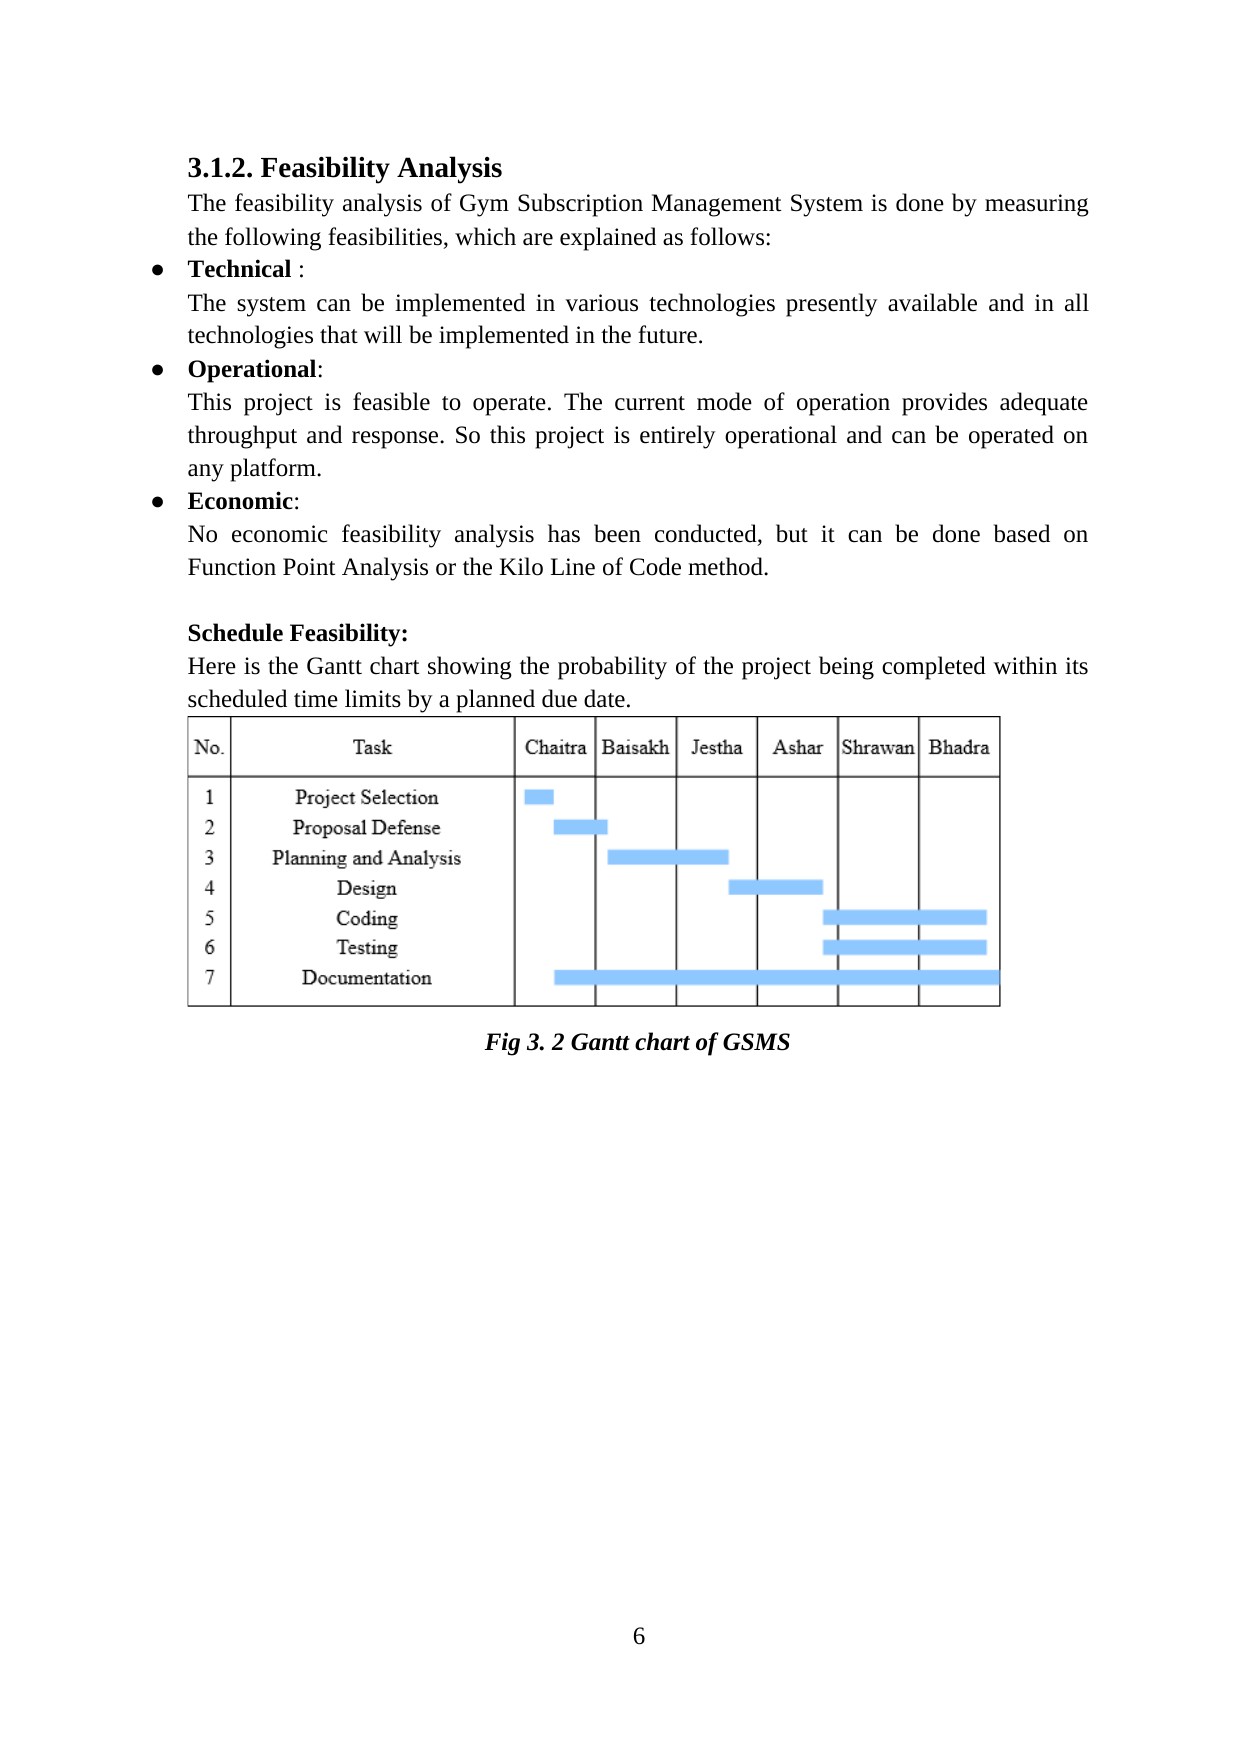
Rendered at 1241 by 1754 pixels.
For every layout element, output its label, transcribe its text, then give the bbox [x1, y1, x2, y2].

text The system can be implemented in various technologies presently available and in all technologies that will be implemented in the future. [187, 288, 1090, 349]
text Here is the Gantt chart showing the probability of the project being completed within its scheduled time limits by a planned due date. [187, 651, 1090, 713]
picture [187, 716, 1002, 1024]
subtitle 3.1.2. Feasibility Analysis [187, 150, 1090, 183]
list Economic: [150, 486, 1090, 514]
text Schedule Feasibility: [187, 618, 1090, 647]
text This project is feasible to operate. The current mode of operation provides adequate throughput and response. So this project is entirely operational and can be operated on any platform. [187, 387, 1090, 481]
text No economic feasibility analysis has been conducted, but it can be done based on Function Point Analysis or the Kilo Line of Code method. [187, 519, 1090, 581]
list Technical : [150, 254, 1090, 283]
list Operational: [150, 354, 1090, 382]
text Fig 3. 2 Gantt chart of GSMS [187, 1027, 1090, 1056]
text The feasibility analysis of Gym Subscription Management System is done by measuring the following feasibilities, which are explained as follows: [187, 188, 1090, 250]
